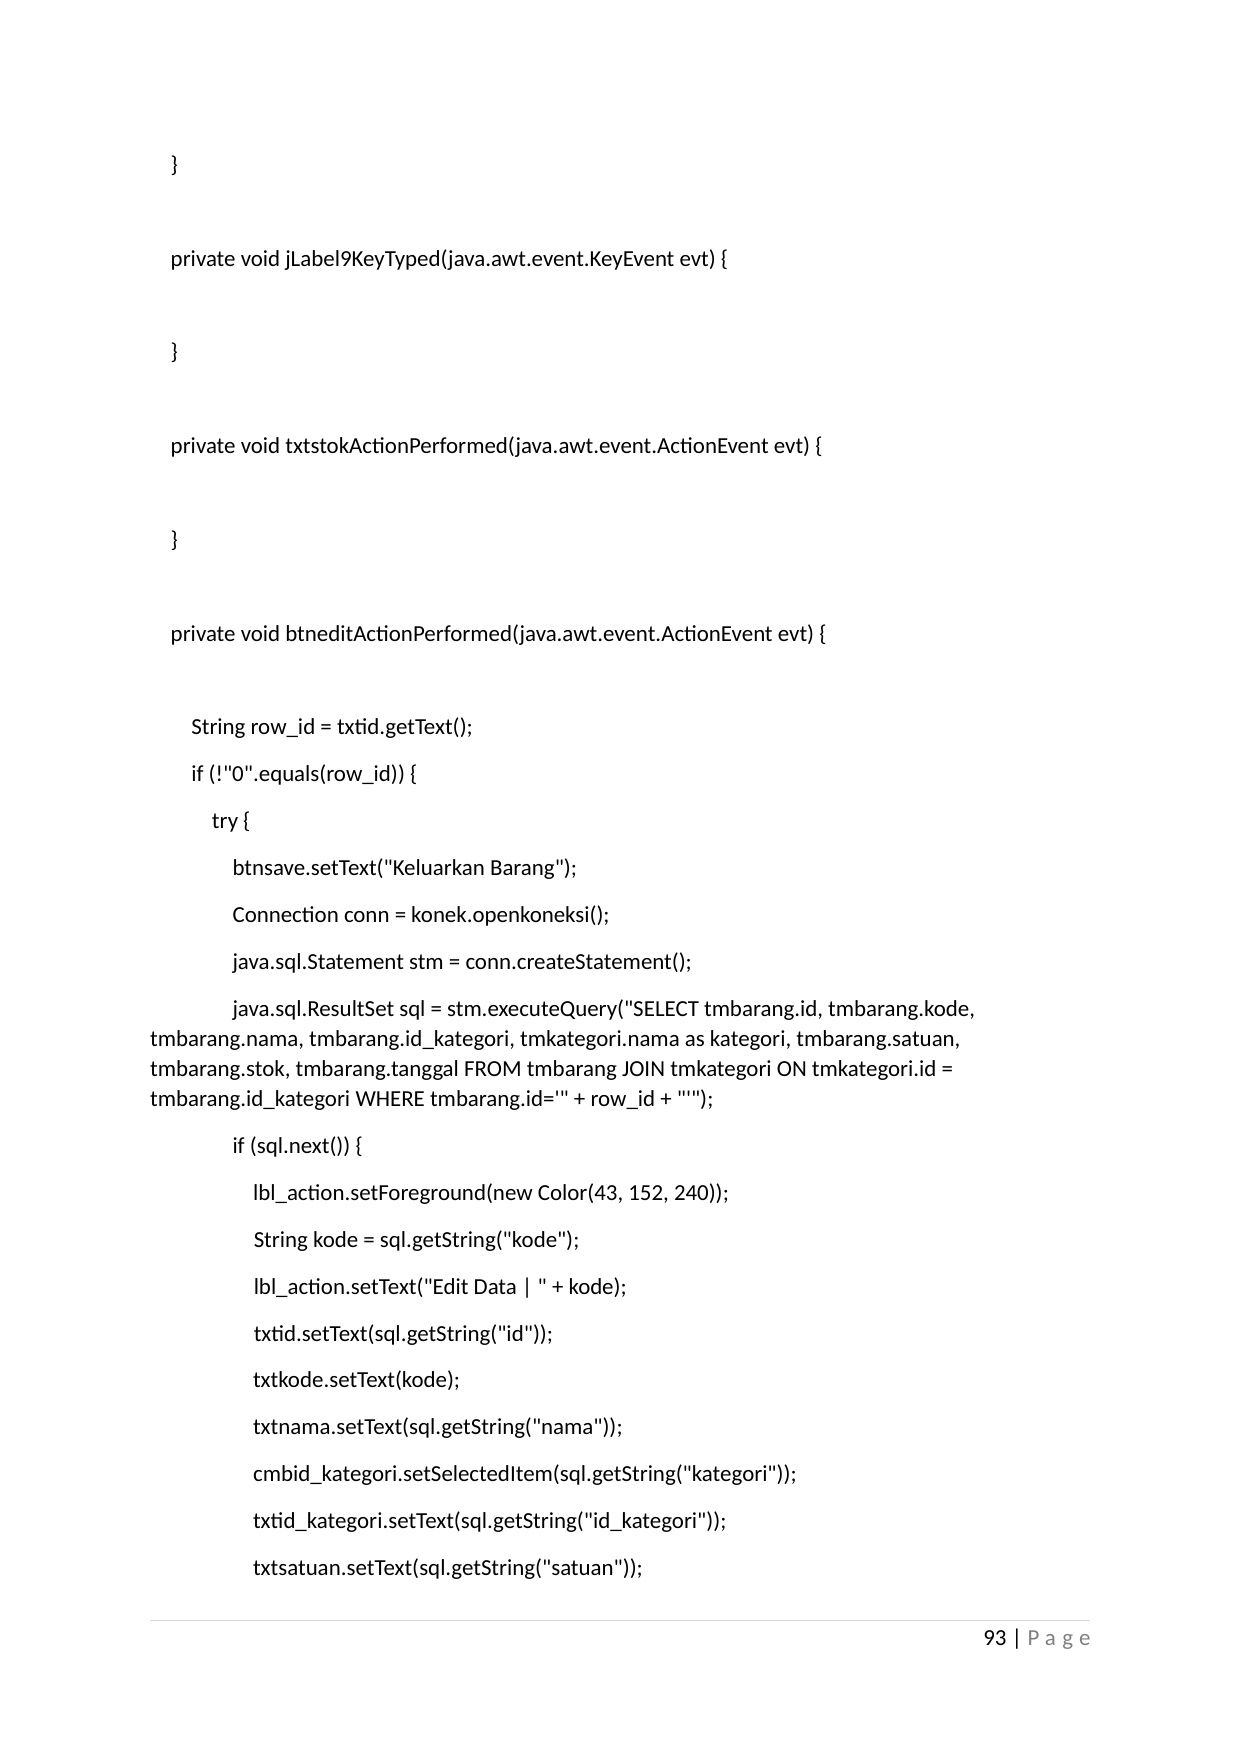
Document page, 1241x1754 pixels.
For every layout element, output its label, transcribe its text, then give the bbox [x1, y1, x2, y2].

text } [150, 525, 1090, 553]
text java.sql.ResultSet sql = stm.executeQuery("SELECT tmbarang.id, tmbarang.kode, tmbarang.nama, tmbarang.id_kategori, tmkategori.nama as kategori, tmbarang.satuan, tmbarang.stok, tmbarang.tanggal FROM tmbarang JOIN tmkategori ON tmkategori.id = tmbarang.id_kategori WHERE tmbarang.id='" + row_id + "'"); [150, 994, 1090, 1112]
text private void btneditActionPerformed(java.awt.event.ActionEvent evt) { [150, 619, 1090, 647]
text Connection conn = konek.openkoneksi(); [150, 900, 1090, 928]
text txtkode.setText(kode); [150, 1366, 1090, 1394]
text String row_id = txtid.getText(); [150, 712, 1090, 741]
text txtid_kategori.setText(sql.getString("id_kategori")); [150, 1506, 1090, 1534]
text try { [150, 806, 1090, 834]
text } [150, 150, 1090, 178]
text lbl_action.setText("Edit Data | " + kode); [150, 1272, 1090, 1300]
text txtnama.setText(sql.getString("nama")); [150, 1412, 1090, 1441]
text String kode = sql.getString("kode"); [150, 1225, 1090, 1253]
text txtid.setText(sql.getString("id")); [150, 1319, 1090, 1347]
text cmbid_kategori.setSelectedItem(sql.getString("kategori")); [150, 1459, 1090, 1487]
text lbl_action.setForeground(new Color(43, 152, 240)); [150, 1178, 1090, 1206]
text if (!"0".equals(row_id)) { [150, 759, 1090, 787]
text if (sql.next()) { [150, 1131, 1090, 1159]
text btnsave.setText("Keluarkan Barang"); [150, 853, 1090, 881]
text txtsatuan.setText(sql.getString("satuan")); [150, 1553, 1090, 1581]
text } [150, 337, 1090, 366]
text java.sql.Statement stm = conn.createStatement(); [150, 947, 1090, 975]
text private void txtstokActionPerformed(java.awt.event.ActionEvent evt) { [150, 431, 1090, 459]
text private void jLabel9KeyTyped(java.awt.event.KeyEvent evt) { [150, 244, 1090, 272]
